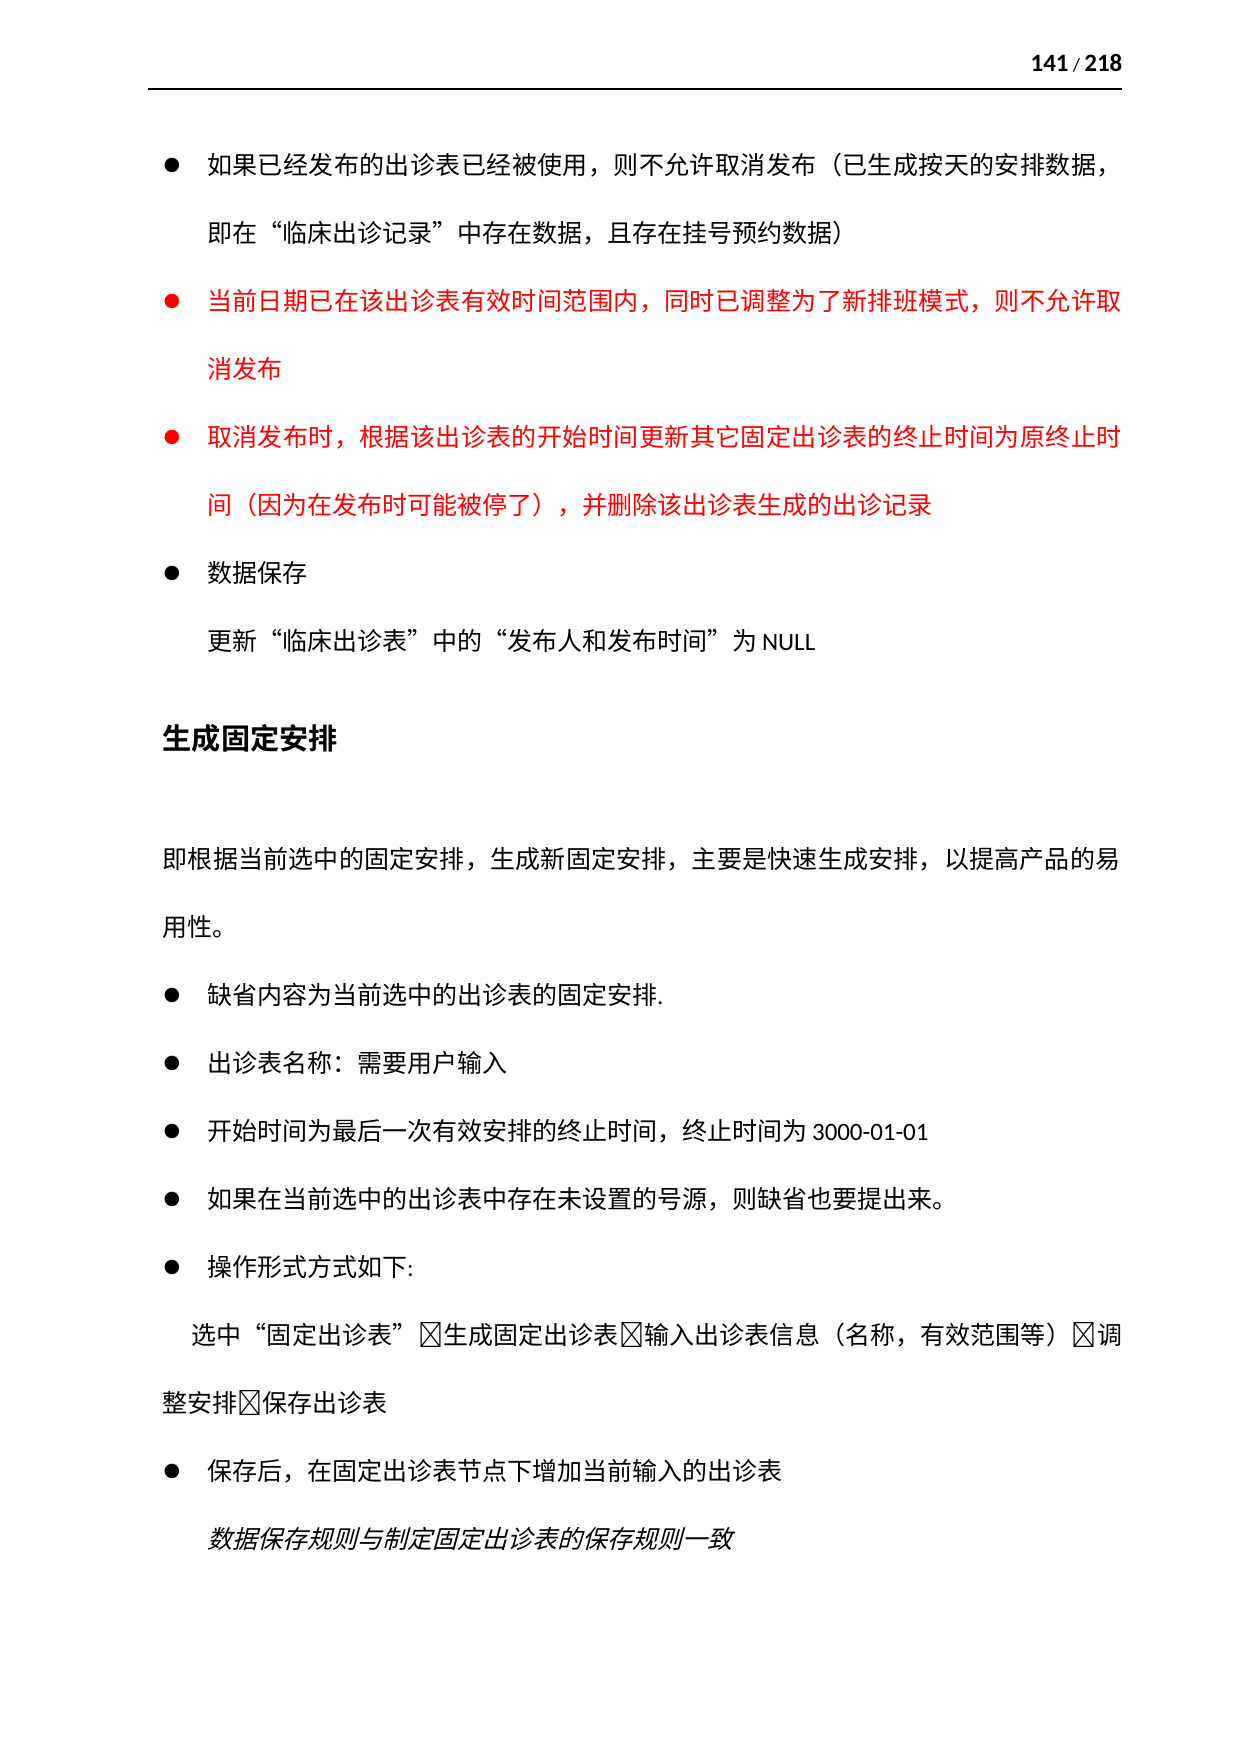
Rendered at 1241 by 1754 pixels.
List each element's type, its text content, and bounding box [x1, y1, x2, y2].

list 缺省内容为当前选中的出诊表的固定安排. [162, 960, 1122, 1028]
list 保存后，在固定出诊表节点下增加当前输入的出诊表 [162, 1435, 1122, 1503]
list 出诊表名称：需要用户输入 [162, 1028, 1122, 1096]
list 当前日期已在该出诊表有效时间范围内，同时已调整为了新排班模式，则不允许取消发布 [162, 266, 1122, 402]
list 选中“固定出诊表”生成固定出诊表输入出诊表信息（名称，有效范围等）调整安排保存出诊表 [162, 1299, 1122, 1435]
list 即根据当前选中的固定安排，生成新固定安排，主要是快速生成安排，以提高产品的易用性。 [162, 824, 1122, 960]
list 如果在当前选中的出诊表中存在未设置的号源，则缺省也要提出来。 [162, 1164, 1122, 1232]
list 如果已经发布的出诊表已经被使用，则不允许取消发布（已生成按天的安排数据，即在“临床出诊记录”中存在数据，且存在挂号预约数据） [162, 130, 1122, 266]
subtitle 生成固定安排 [162, 702, 1122, 770]
list 数据保存规则与制定固定出诊表的保存规则一致 [207, 1503, 1122, 1571]
list 取消发布时，根据该出诊表的开始时间更新其它固定出诊表的终止时间为原终止时间（因为在发布时可能被停了），并删除该出诊表生成的出诊记录 [162, 402, 1122, 537]
list 更新“临床出诊表”中的“发布人和发布时间”为NULL [207, 605, 1122, 673]
list 操作形式方式如下: [162, 1232, 1122, 1299]
list 开始时间为最后一次有效安排的终止时间，终止时间为3000-01-01 [162, 1096, 1122, 1164]
list 数据保存 [162, 537, 1122, 605]
